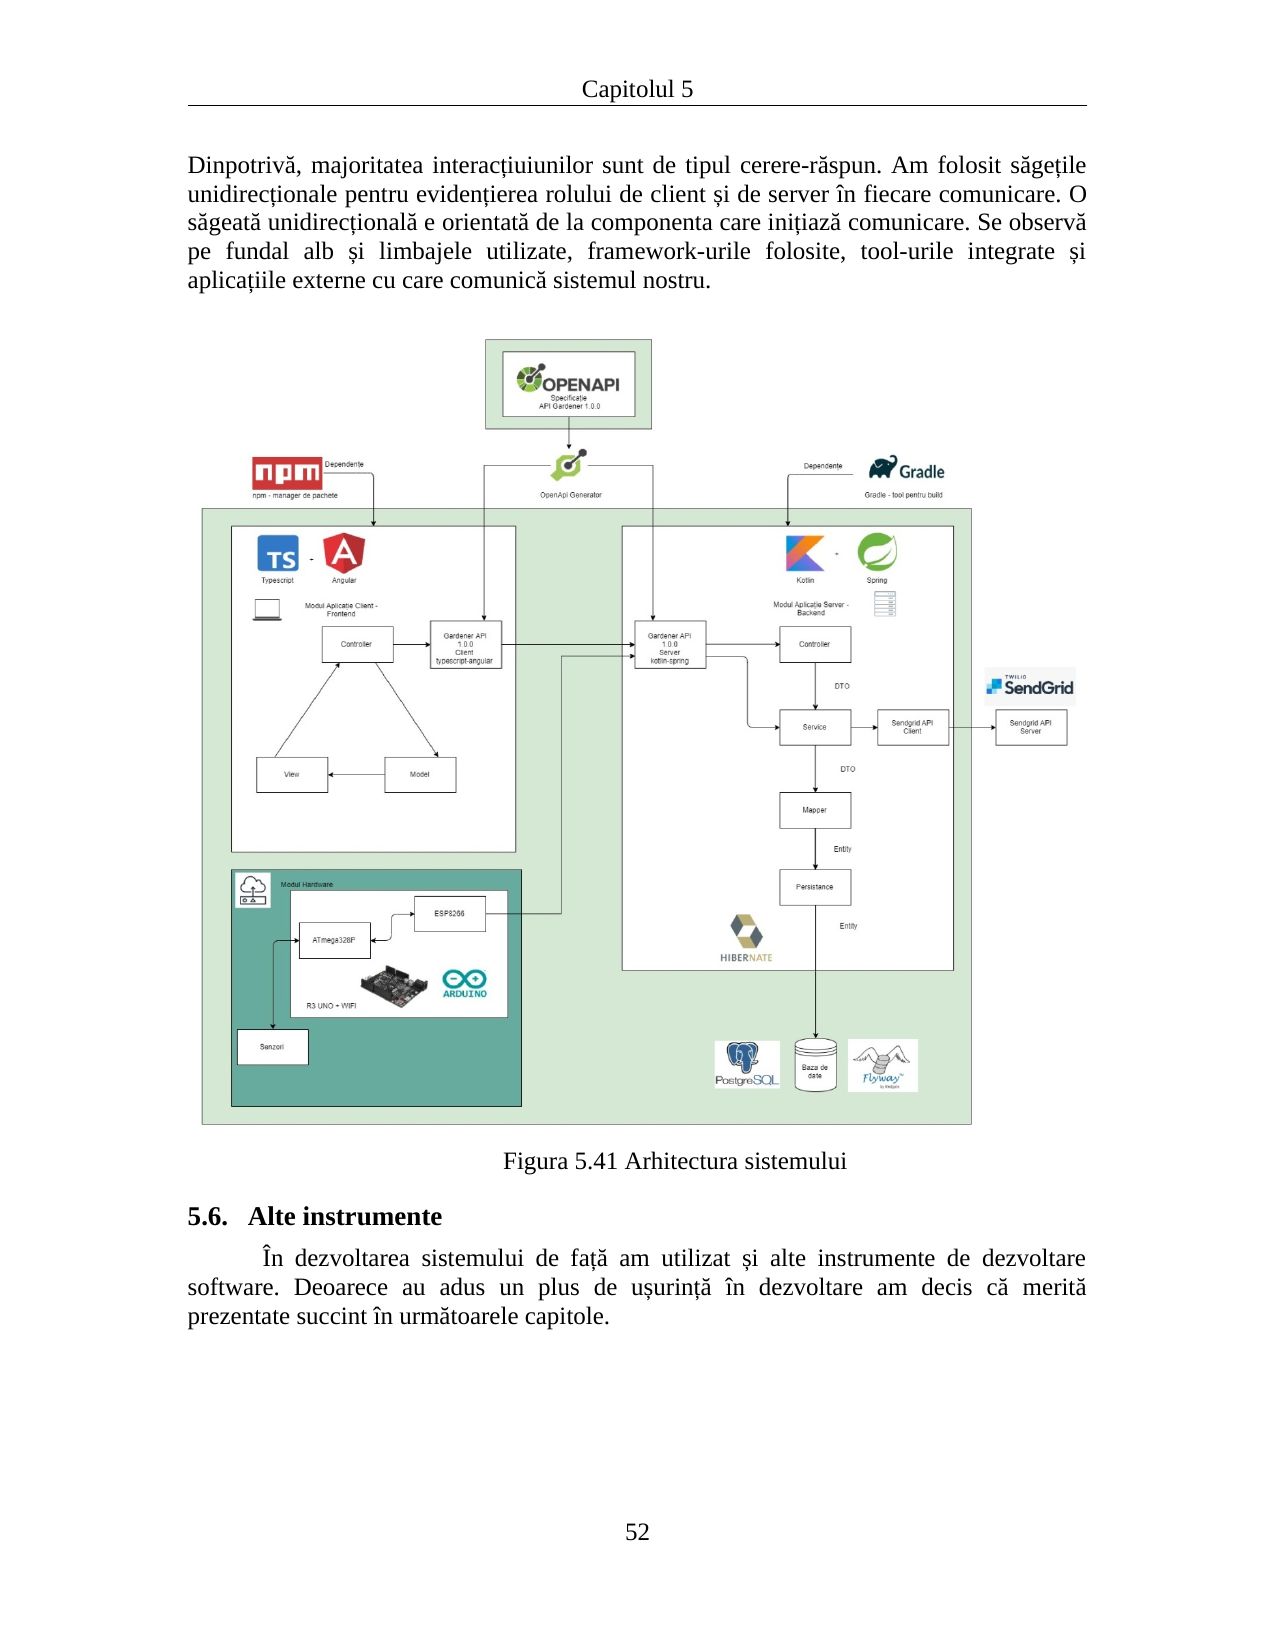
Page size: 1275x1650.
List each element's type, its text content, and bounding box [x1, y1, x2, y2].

subtitle Alte instrumente [187, 1199, 1087, 1231]
text În dezvoltarea sistemului de față am utilizat și alte instrumente de dezvoltare software. Deoarece au adus un plus de ușurință în dezvoltare am decis că merită prezentate succint în următoarele capitole. [187, 1243, 1087, 1329]
picture [187, 322, 1088, 1146]
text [187, 150, 1087, 294]
